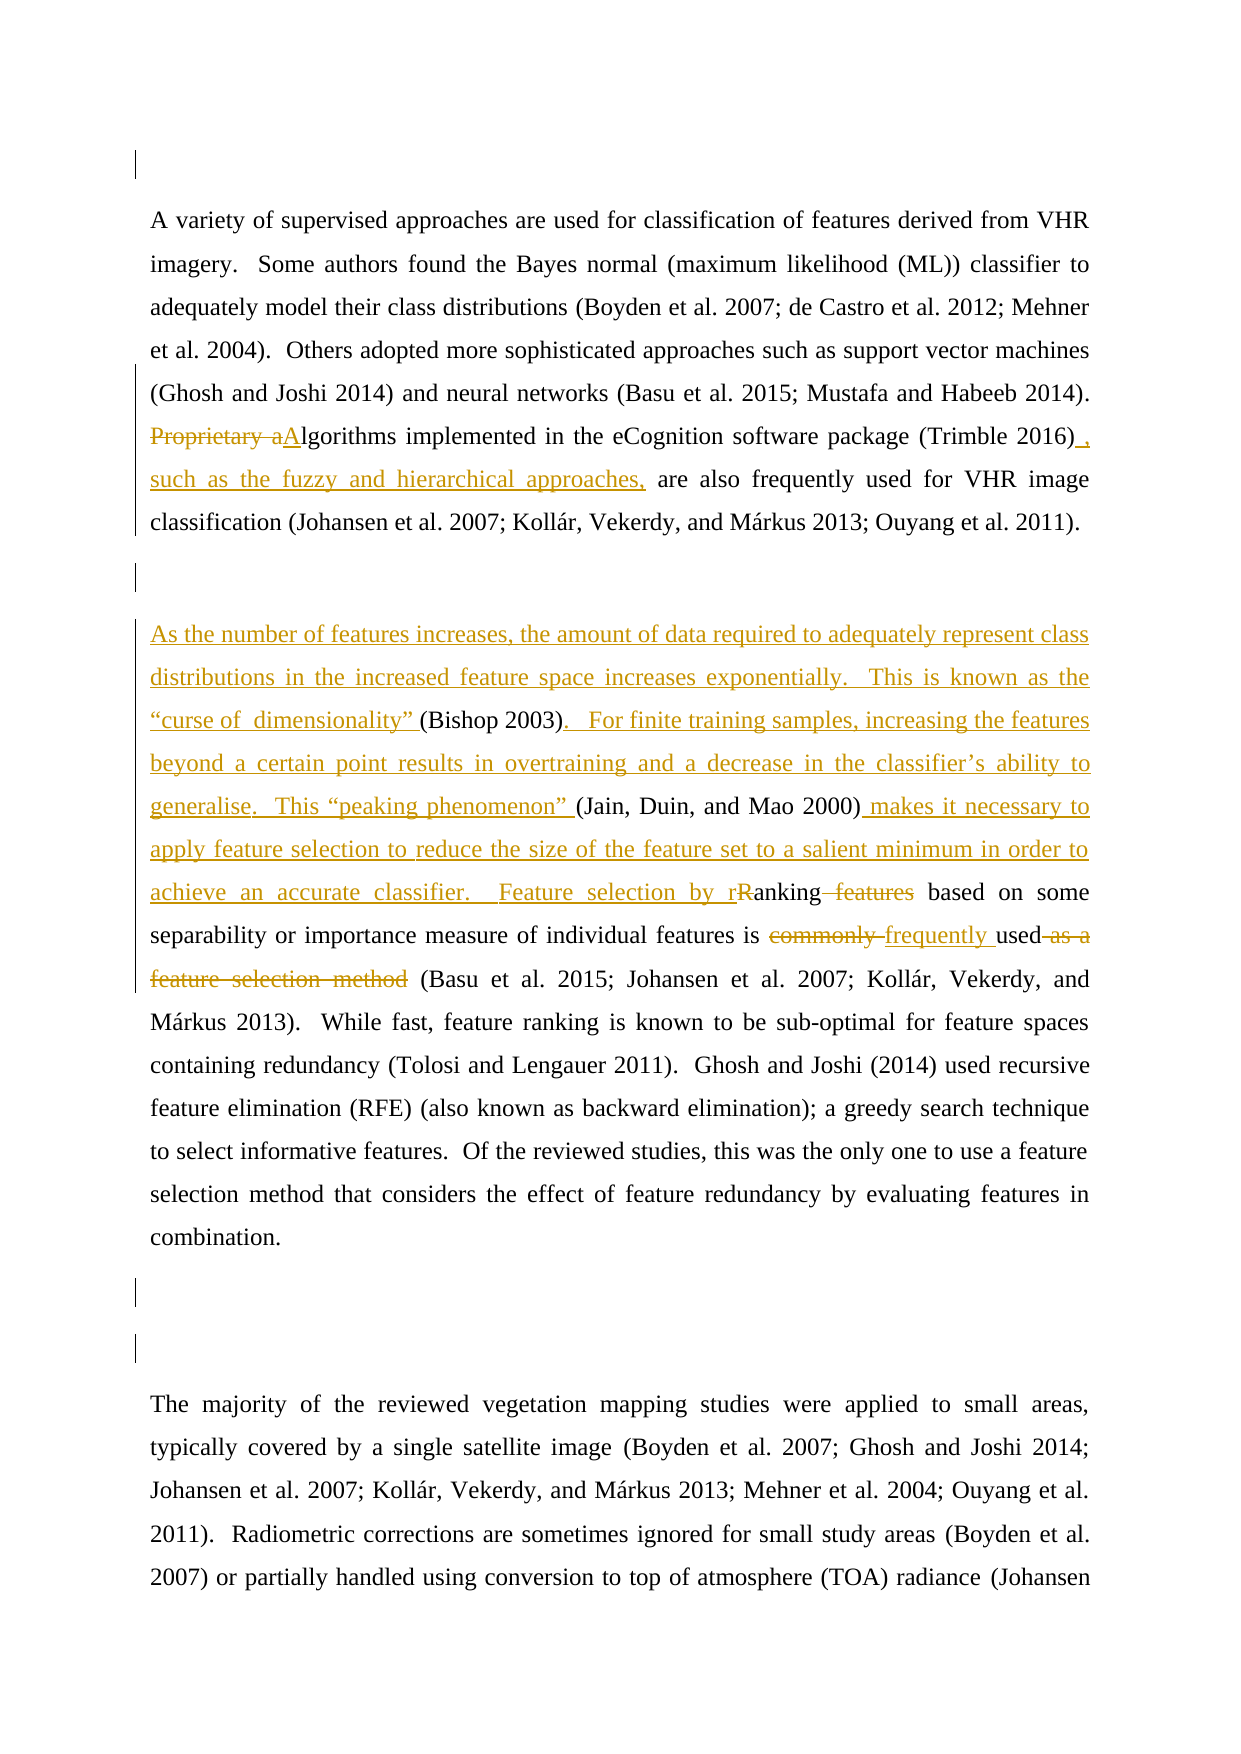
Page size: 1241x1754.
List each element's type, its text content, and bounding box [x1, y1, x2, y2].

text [150, 1389, 1090, 1591]
text (Bishop 2003)(Jain, Duin, and Mao 2000)anking based on some separability or importance measure of individual features is used (Basu et al. 2015; Johansen et al. 2007; Kollár, Vekerdy, and Márkus 2013). While fast, feature ranking is known to be sub-optimal for feature spaces containing redundancy (Tolosi and Lengauer 2011). Ghosh and Joshi (2014) used recursive feature elimination (RFE) (also known as backward elimination); a greedy search technique to select informative features. Of the reviewed studies, this was the only one to use a feature selection method that considers the effect of feature redundancy by evaluating features in combination. [150, 774, 1090, 1251]
text (Bishop 2003)(Jain, Duin, and Mao 2000)anking based on some separability or importance measure of individual features is used (Basu et al. 2015; Johansen et al. 2007; Kollár, Vekerdy, and Márkus 2013). While fast, feature ranking is known to be sub-optimal for feature spaces containing redundancy (Tolosi and Lengauer 2011). Ghosh and Joshi (2014) used recursive feature elimination (RFE) (also known as backward elimination); a greedy search technique to select informative features. Of the reviewed studies, this was the only one to use a feature selection method that considers the effect of feature redundancy by evaluating features in combination. [150, 688, 1090, 773]
text (Bishop 2003)(Jain, Duin, and Mao 2000)anking based on some separability or importance measure of individual features is used (Basu et al. 2015; Johansen et al. 2007; Kollár, Vekerdy, and Márkus 2013). While fast, feature ranking is known to be sub-optimal for feature spaces containing redundancy (Tolosi and Lengauer 2011). Ghosh and Joshi (2014) used recursive feature elimination (RFE) (also known as backward elimination); a greedy search technique to select informative features. Of the reviewed studies, this was the only one to use a feature selection method that considers the effect of feature redundancy by evaluating features in combination. [150, 619, 1090, 687]
text A variety of supervised approaches are used for classification of features derived from VHR imagery. Some authors found the Bayes normal (maximum likelihood (ML)) classifier to adequately model their class distributions (Boyden et al. 2007; de Castro et al. 2012; Mehner et al. 2004). Others adopted more sophisticated approaches such as support vector machines (Ghosh and Joshi 2014) and neural networks (Basu et al. 2015; Mustafa and Habeeb 2014). lgorithms implemented in the eCognition software package (Trimble 2016) are also frequently used for VHR image classification (Johansen et al. 2007; Kollár, Vekerdy, and Márkus 2013; Ouyang et al. 2011). [150, 206, 1090, 536]
